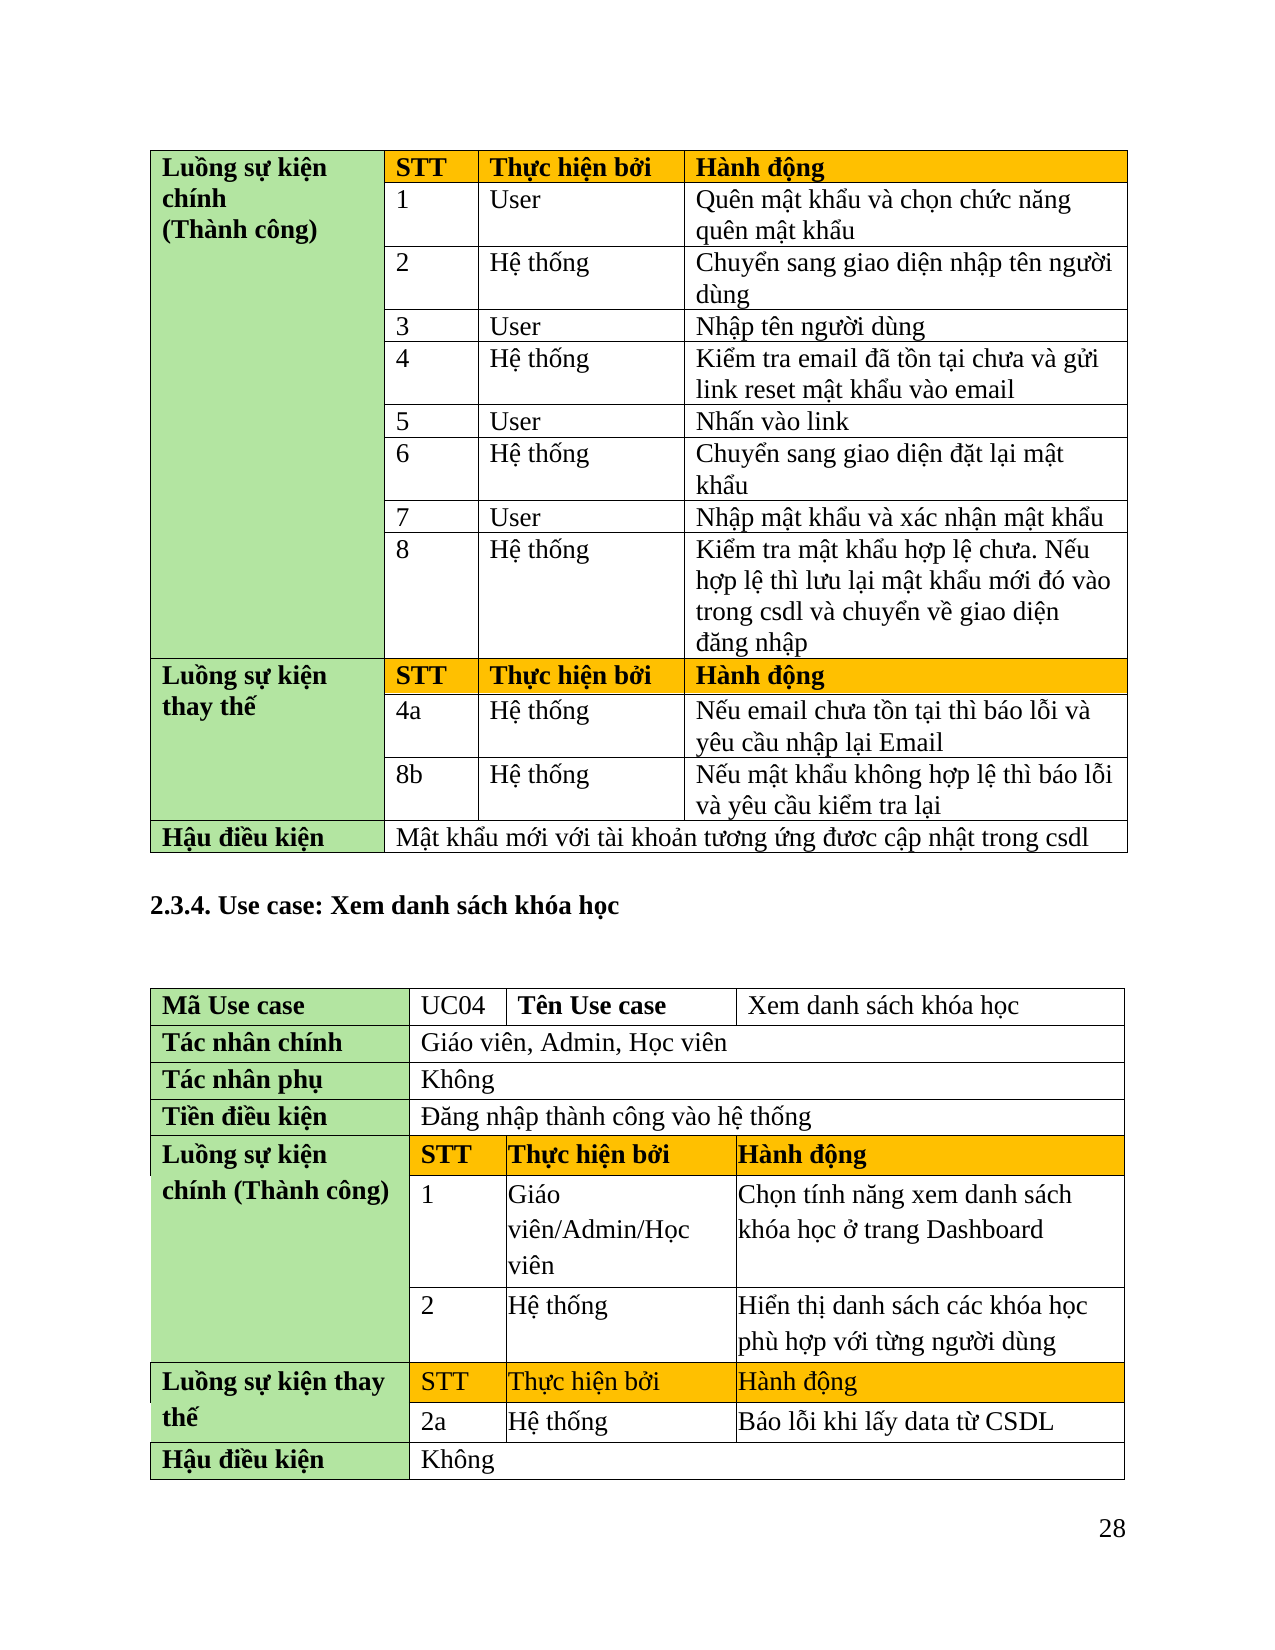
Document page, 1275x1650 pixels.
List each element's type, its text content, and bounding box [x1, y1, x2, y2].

table_cell Hệ thống [479, 695, 684, 757]
table_cell Nếu email chưa tồn tại thì báo lỗi và yêu cầu nhập lại Email [685, 695, 1127, 757]
table_header UC04 [410, 989, 506, 1025]
table_cell Tiền điều kiện [151, 1100, 409, 1135]
table_cell Giáo viên, Admin, Học viên [410, 1026, 1124, 1062]
table_cell Nếu mật khẩu không hợp lệ thì báo lỗi và yêu cầu kiểm tra lại [685, 758, 1127, 820]
table_cell Chuyển sang giao diện đặt lại mật khẩu [685, 438, 1127, 500]
table_cell Báo lỗi khi lấy data từ CSDL [737, 1403, 1124, 1442]
table_cell STT [385, 659, 478, 693]
table_cell Nhập tên người dùng [685, 310, 1127, 341]
table_cell Hiển thị danh sách các khóa học phù hợp với từng người dùng [737, 1288, 1124, 1362]
table_cell Không [410, 1443, 1124, 1479]
table_cell 8 [385, 533, 478, 658]
table_cell Hành động [685, 659, 1127, 693]
table_header Xem danh sách khóa học [737, 989, 1124, 1025]
table_cell STT [410, 1136, 506, 1175]
table_cell Hệ thống [479, 758, 684, 820]
table_cell 7 [385, 501, 478, 532]
table_cell 8b [385, 758, 478, 820]
table_cell Thực hiện bởi [479, 659, 684, 693]
table_cell Hệ thống [479, 438, 684, 500]
table_cell Hành động [685, 151, 1127, 182]
table_cell 5 [385, 405, 478, 437]
table_cell STT [385, 151, 478, 182]
table_cell Thực hiện bởi [507, 1363, 736, 1402]
table_cell User [479, 501, 684, 532]
table_cell STT [410, 1363, 506, 1402]
table_cell Chuyển sang giao diện nhập tên người dùng [685, 247, 1127, 309]
text 2.3.4. Use case: Xem danh sách khóa học [150, 889, 1125, 920]
table_cell User [479, 310, 684, 341]
table_cell Luồng sự kiện chính (Thành công) [151, 151, 384, 658]
table_cell Hành động [737, 1136, 1124, 1175]
table_cell Hệ thống [479, 342, 684, 404]
table_cell 4 [385, 342, 478, 404]
table_cell Quên mật khẩu và chọn chức năng quên mật khẩu [685, 183, 1127, 246]
table_cell Kiểm tra mật khẩu hợp lệ chưa. Nếu hợp lệ thì lưu lại mật khẩu mới đó vào trong csdl và chuyển về giao diện đăng nhập [685, 533, 1127, 658]
table_cell User [479, 405, 684, 437]
table_cell Hệ thống [507, 1288, 736, 1362]
table_cell Thực hiện bởi [507, 1136, 736, 1175]
table_cell User [479, 183, 684, 246]
table_cell Thực hiện bởi [479, 151, 684, 182]
table_cell Hậu điều kiện [151, 1443, 409, 1479]
table_cell Luồng sự kiện thay thế [151, 1363, 409, 1442]
table_cell Kiểm tra email đã tồn tại chưa và gửi link reset mật khẩu vào email [685, 342, 1127, 404]
table_cell Không [410, 1063, 1124, 1099]
table_cell 2a [410, 1403, 506, 1442]
table_cell Hành động [737, 1363, 1124, 1402]
table_cell Hệ thống [479, 533, 684, 658]
table_cell Nhấn vào link [685, 405, 1127, 437]
table_cell Hệ thống [507, 1403, 736, 1442]
table_header Tên Use case [507, 989, 736, 1025]
table_cell Hệ thống [479, 247, 684, 309]
table_cell Giáo viên/Admin/Học viên [507, 1176, 736, 1287]
table_cell Đăng nhập thành công vào hệ thống [410, 1100, 1124, 1135]
table_cell 3 [385, 310, 478, 341]
table_cell 6 [385, 438, 478, 500]
table_cell 1 [410, 1176, 506, 1287]
table_cell 4a [385, 695, 478, 757]
table_cell 2 [385, 247, 478, 309]
table_cell Nhập mật khẩu và xác nhận mật khẩu [685, 501, 1127, 532]
table_cell Tác nhân chính [151, 1026, 409, 1062]
table_cell Luồng sự kiện thay thế [151, 659, 384, 820]
table_cell Luồng sự kiện chính (Thành công) [151, 1136, 409, 1362]
table_header Mã Use case [151, 989, 409, 1025]
table_cell Hậu điều kiện [151, 821, 384, 852]
table_cell Mật khẩu mới với tài khoản tương ứng đươc cập nhật trong csdl [385, 821, 1127, 852]
table_cell Tác nhân phụ [151, 1063, 409, 1099]
table_cell 1 [385, 183, 478, 246]
table_cell 2 [410, 1288, 506, 1362]
table_cell Chọn tính năng xem danh sách khóa học ở trang Dashboard [737, 1176, 1124, 1287]
